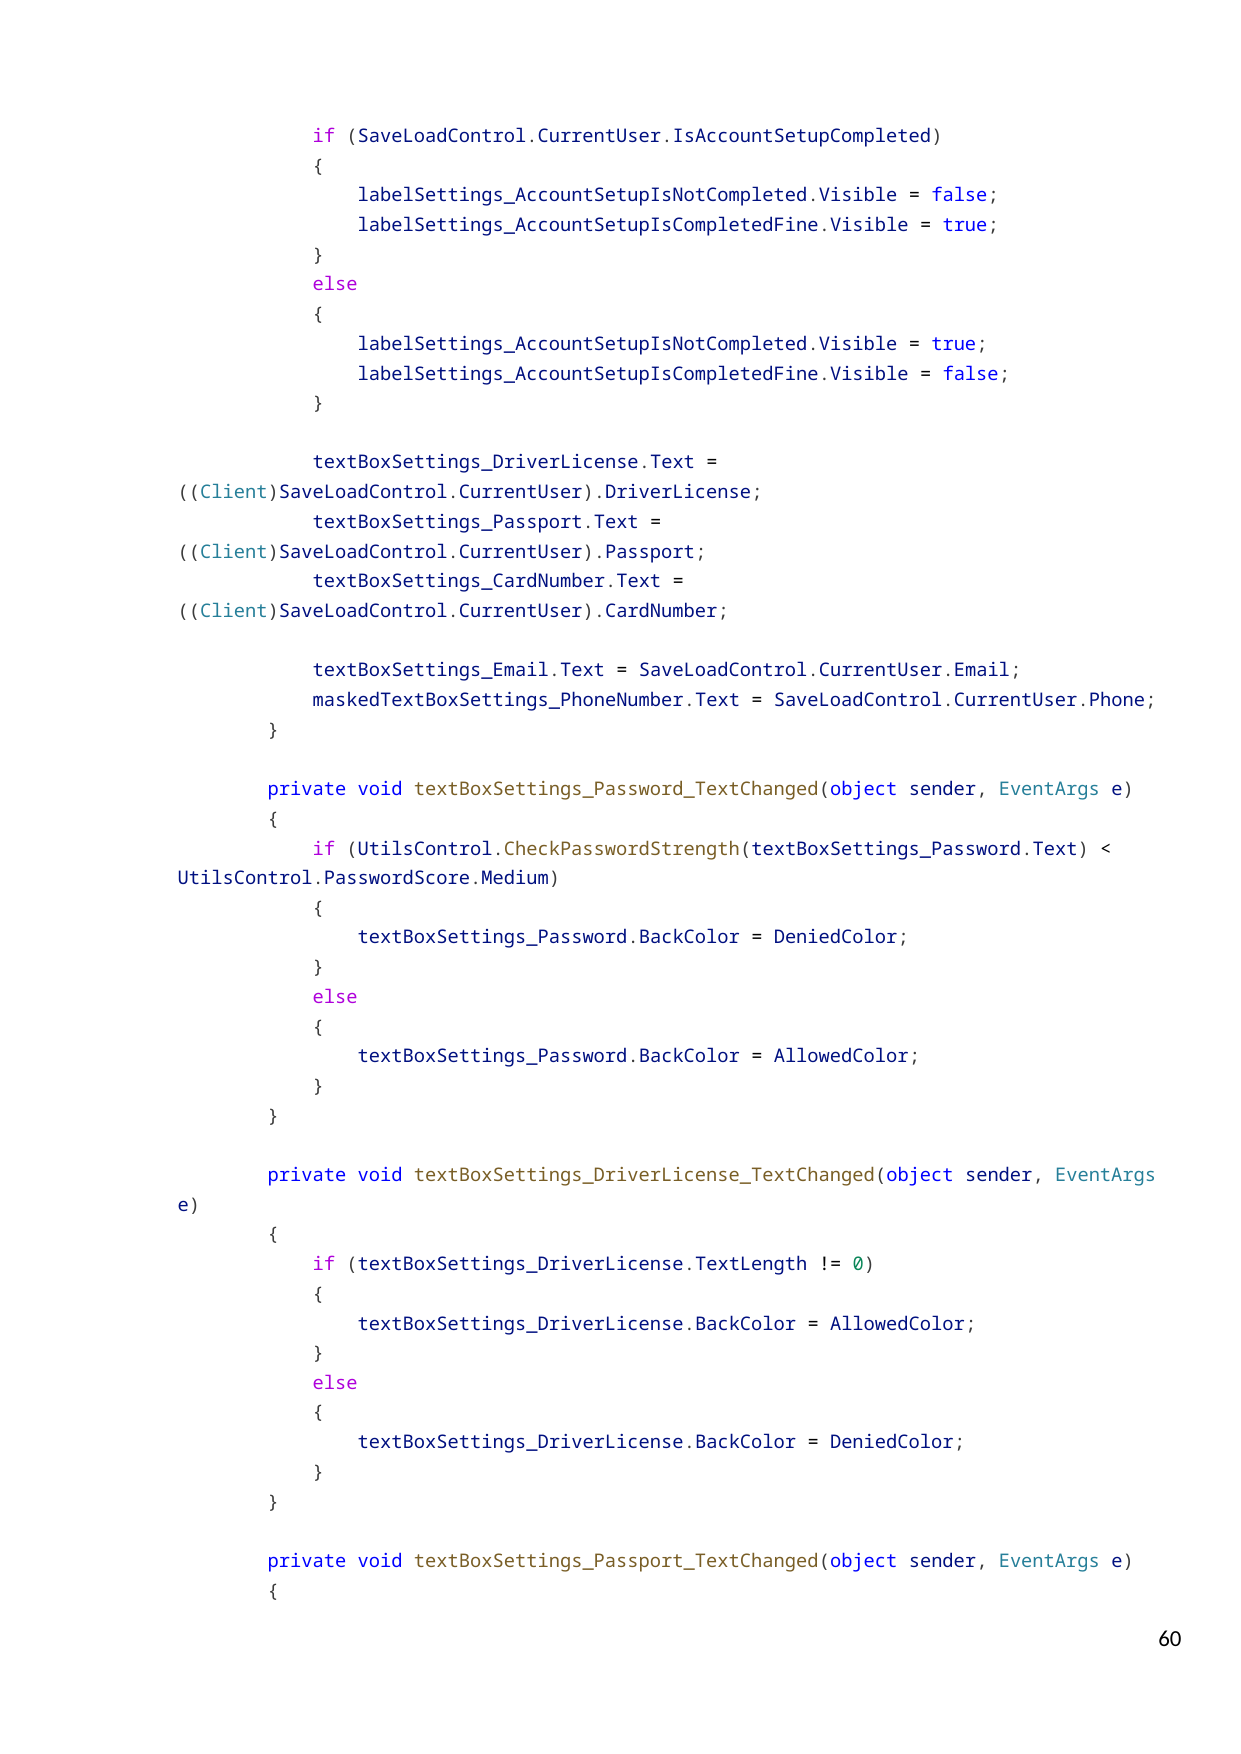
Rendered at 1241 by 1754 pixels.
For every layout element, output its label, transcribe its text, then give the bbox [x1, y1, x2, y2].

text { [177, 296, 1181, 326]
text private void textBoxSettings_Passport_TextChanged(object sender, EventArgs e) [177, 1543, 1181, 1573]
text labelSettings_AccountSetupIsCompletedFine.Visible = false; [177, 356, 1181, 385]
text private void textBoxSettings_DriverLicense_TextChanged(object sender, EventArgs e) [177, 1157, 1181, 1217]
text } [177, 237, 1181, 267]
text } [177, 1335, 1181, 1365]
text { [177, 1573, 1181, 1602]
text } [177, 1454, 1181, 1484]
text } [177, 949, 1181, 979]
text textBoxSettings_DriverLicense.BackColor = DeniedColor; [177, 1424, 1181, 1454]
text labelSettings_AccountSetupIsNotCompleted.Visible = false; [177, 177, 1181, 207]
text } [177, 1484, 1181, 1513]
text textBoxSettings_Password.BackColor = DeniedColor; [177, 920, 1181, 949]
text { [177, 890, 1181, 920]
text textBoxSettings_DriverLicense.Text = ((Client)SaveLoadControl.CurrentUser).DriverLicense; [177, 445, 1181, 504]
text else [177, 267, 1181, 296]
text { [177, 1009, 1181, 1038]
text textBoxSettings_CardNumber.Text = ((Client)SaveLoadControl.CurrentUser).CardNumber; [177, 563, 1181, 623]
text private void textBoxSettings_Password_TextChanged(object sender, EventArgs e) [177, 771, 1181, 801]
text else [177, 979, 1181, 1009]
text if (textBoxSettings_DriverLicense.TextLength != 0) [177, 1246, 1181, 1276]
text { [177, 1276, 1181, 1306]
text if (UtilsControl.CheckPasswordStrength(textBoxSettings_Password.Text) < UtilsControl.PasswordScore.Medium) [177, 831, 1181, 890]
text { [177, 148, 1181, 177]
text } [177, 1068, 1181, 1098]
text textBoxSettings_Passport.Text = ((Client)SaveLoadControl.CurrentUser).Passport; [177, 504, 1181, 563]
text textBoxSettings_Password.BackColor = AllowedColor; [177, 1038, 1181, 1068]
text } [177, 712, 1181, 742]
text if (SaveLoadControl.CurrentUser.IsAccountSetupCompleted) [177, 118, 1181, 148]
text maskedTextBoxSettings_PhoneNumber.Text = SaveLoadControl.CurrentUser.Phone; [177, 682, 1181, 712]
text { [177, 801, 1181, 831]
text { [177, 1217, 1181, 1246]
text { [177, 1395, 1181, 1424]
text else [177, 1365, 1181, 1395]
text labelSettings_AccountSetupIsNotCompleted.Visible = true; [177, 326, 1181, 356]
text textBoxSettings_Email.Text = SaveLoadControl.CurrentUser.Email; [177, 652, 1181, 682]
text } [177, 385, 1181, 415]
text textBoxSettings_DriverLicense.BackColor = AllowedColor; [177, 1306, 1181, 1335]
text labelSettings_AccountSetupIsCompletedFine.Visible = true; [177, 207, 1181, 237]
text } [177, 1098, 1181, 1127]
